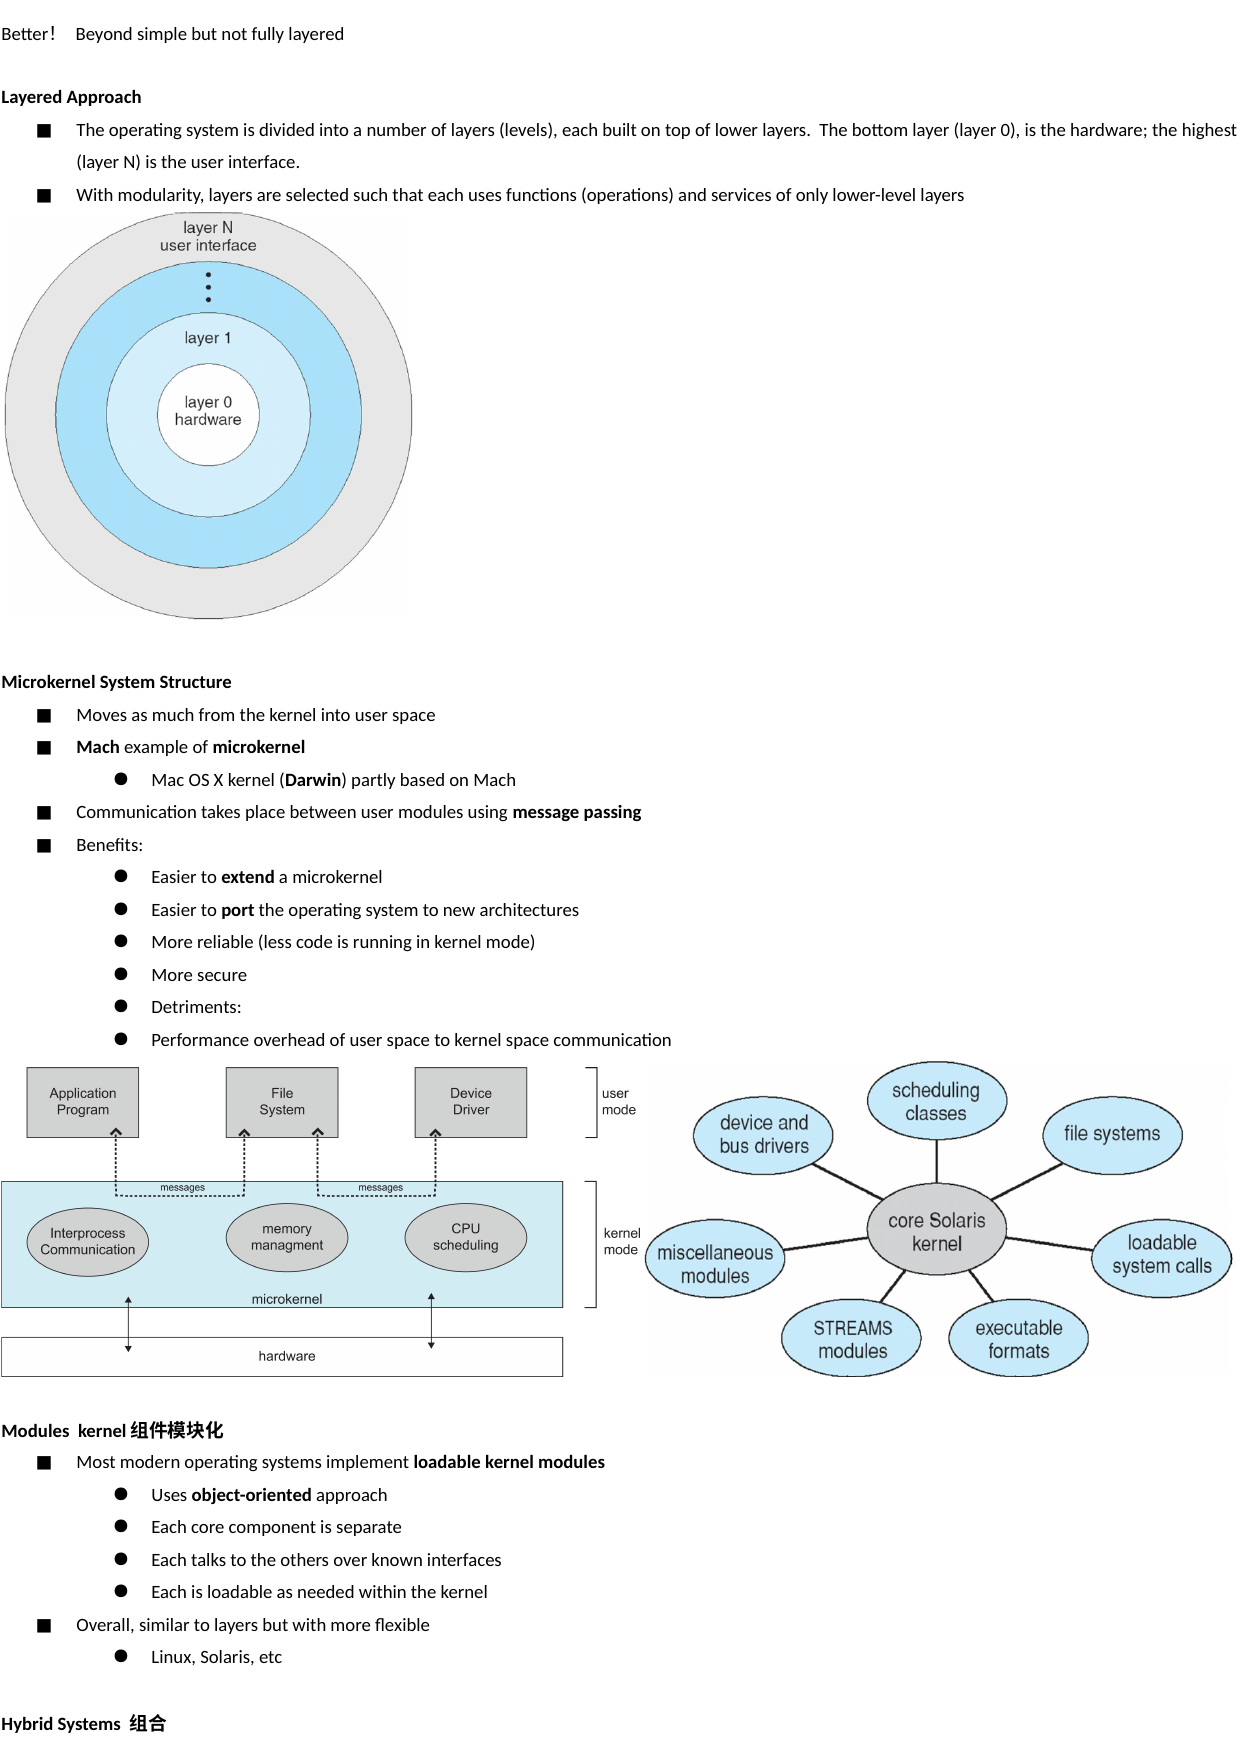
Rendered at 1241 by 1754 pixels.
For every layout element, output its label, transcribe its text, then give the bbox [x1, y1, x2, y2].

list Each core component is separate [114, 1511, 1239, 1543]
text Modules kernel组件模块化 [1, 1413, 1239, 1446]
text Microkernel System Structure [1, 666, 1239, 698]
list Most modern operating systems implement loadable kernel modules [39, 1446, 1239, 1478]
list Easier to extend a microkernel [114, 861, 1239, 893]
list Mac OS X kernel (Darwin) partly based on Mach [114, 763, 1239, 796]
list With modularity, layers are selected such that each uses functions (operations) and services of only lower-level layers [39, 178, 1239, 211]
list More reliable (less code is running in kernel mode) [114, 926, 1239, 958]
text Better！ Beyond simple but not fully layered [1, 16, 1239, 48]
list Performance overhead of user space to kernel space communication [114, 1023, 1239, 1056]
list Benefits: [39, 828, 1239, 861]
list Uses object-oriented approach [114, 1478, 1239, 1511]
list Detriments: [114, 991, 1239, 1023]
list The operating system is divided into a number of layers (levels), each built on top of lower layers. The bottom layer (layer 0), is the hardware; the highest (layer N) is the user interface. [39, 113, 1239, 178]
list Linux, Solaris, etc [114, 1641, 1239, 1673]
list More secure [114, 958, 1239, 991]
picture [1, 210, 415, 622]
list Mach example of microkernel [39, 731, 1239, 763]
list Communication takes place between user modules using message passing [39, 796, 1239, 828]
list Each is loadable as needed within the kernel [114, 1576, 1239, 1608]
list Each talks to the others over known interfaces [114, 1543, 1239, 1576]
picture [644, 1059, 1233, 1377]
list Overall, similar to layers but with more flexible [39, 1608, 1239, 1641]
list Moves as much from the kernel into user space [39, 698, 1239, 731]
list Easier to port the operating system to new architectures [114, 893, 1239, 926]
text Hybrid Systems 组合 [1, 1706, 1239, 1738]
text Layered Approach [1, 81, 1239, 113]
